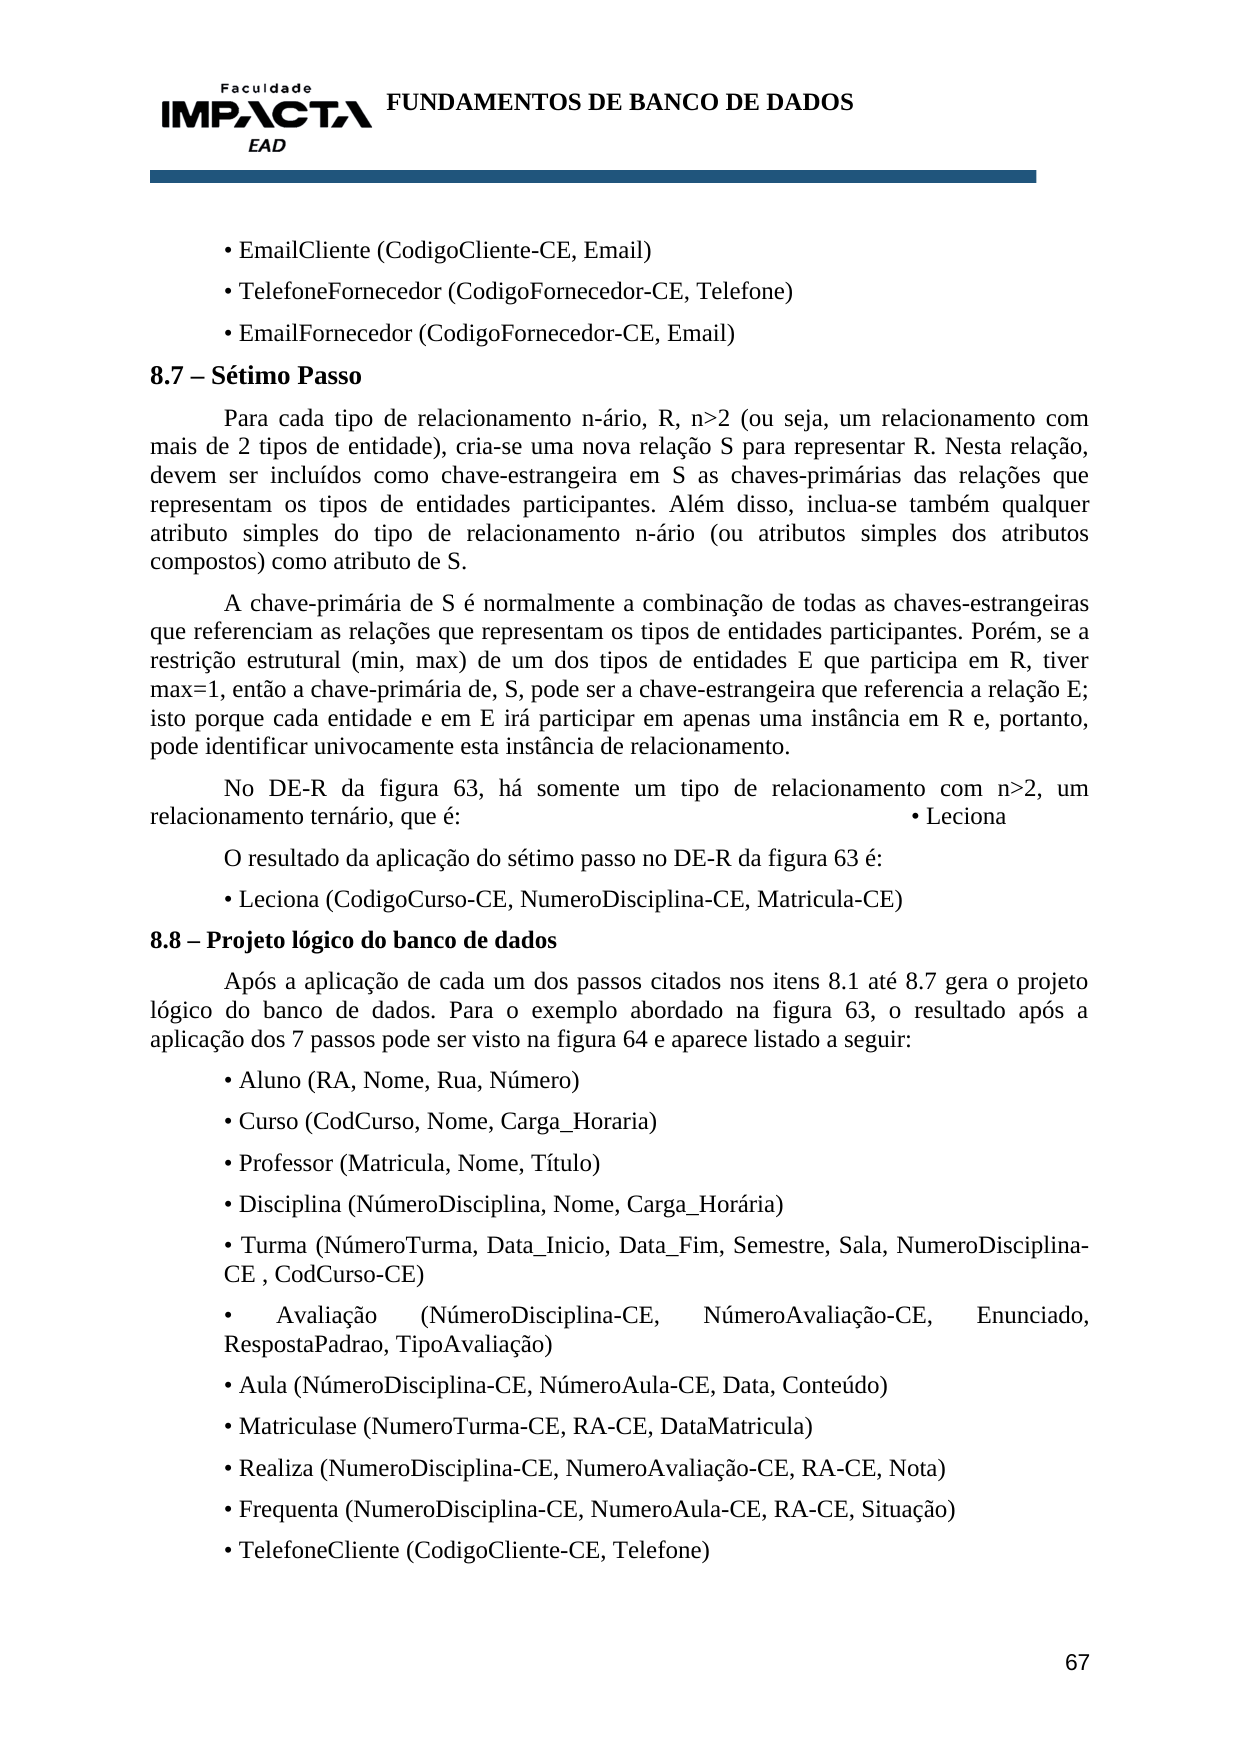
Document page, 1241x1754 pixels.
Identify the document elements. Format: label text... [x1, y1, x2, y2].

text A chave-primária de S é normalmente a combinação de todas as chaves-estrangeiras que referenciam as relações que representam os tipos de entidades participantes. Porém, se a restrição estrutural (min, max) de um dos tipos de entidades E que participa em R, tiver max=1, então a chave-primária de, S, pode ser a chave-estrangeira que referencia a relação E; isto porque cada entidade e em E irá participar em apenas uma instância em R e, portanto, pode identificar univocamente esta instância de relacionamento. [150, 588, 1090, 760]
text • EmailFornecedor (CodigoFornecedor-CE, Email) [150, 318, 1090, 346]
text Após a aplicação de cada um dos passos citados nos itens 8.1 até 8.7 gera o projeto lógico do banco de dados. Para o exemplo abordado na figura 63, o resultado após a aplicação dos 7 passos pode ser visto na figura 64 e aparece listado a seguir: [150, 966, 1090, 1053]
text • Avaliação (NúmeroDisciplina-CE, NúmeroAvaliação-CE, Enunciado, RespostaPadrao, TipoAvaliação) [224, 1300, 1090, 1358]
picture [150, 170, 1037, 183]
text • TelefoneFornecedor (CodigoFornecedor-CE, Telefone) [150, 276, 1090, 305]
text • EmailCliente (CodigoCliente-CE, Email) [150, 235, 1090, 264]
text • Aluno (RA, Nome, Rua, Número) [150, 1065, 1090, 1094]
text • Frequenta (NumeroDisciplina-CE, NumeroAula-CE, RA-CE, Situação) [150, 1494, 1090, 1523]
text • Leciona (CodigoCurso-CE, NumeroDisciplina-CE, Matricula-CE) [150, 884, 1090, 913]
text • Realiza (NumeroDisciplina-CE, NumeroAvaliação-CE, RA-CE, Nota) [150, 1453, 1090, 1481]
text O resultado da aplicação do sétimo passo no DE-R da figura 63 é: [150, 843, 1090, 871]
text • Matriculase (NumeroTurma-CE, RA-CE, DataMatricula) [150, 1411, 1090, 1440]
text • Turma (NúmeroTurma, Data_Inicio, Data_Fim, Semestre, Sala, NumeroDisciplina-CE , CodCurso-CE) [224, 1230, 1090, 1288]
text 8.7 – Sétimo Passo [150, 359, 1090, 390]
picture [150, 75, 379, 161]
text • Professor (Matricula, Nome, Título) [150, 1148, 1090, 1176]
text No DE-R da figura 63, há somente um tipo de relacionamento com n>2, um relacionamento ternário, que é: • Leciona [150, 773, 1090, 830]
text • Disciplina (NúmeroDisciplina, Nome, Carga_Horária) [150, 1189, 1090, 1218]
text Para cada tipo de relacionamento n-ário, R, n>2 (ou seja, um relacionamento com mais de 2 tipos de entidade), cria-se uma nova relação S para representar R. Nesta relação, devem ser incluídos como chave-estrangeira em S as chaves-primárias das relações que representam os tipos de entidades participantes. Além disso, inclua-se também qualquer atributo simples do tipo de relacionamento n-ário (ou atributos simples dos atributos compostos) como atributo de S. [150, 403, 1090, 575]
text • Curso (CodCurso, Nome, Carga_Horaria) [150, 1106, 1090, 1135]
text • TelefoneCliente (CodigoCliente-CE, Telefone) [150, 1535, 1090, 1564]
text 8.8 – Projeto lógico do banco de dados [150, 925, 1090, 954]
text • Aula (NúmeroDisciplina-CE, NúmeroAula-CE, Data, Conteúdo) [150, 1370, 1090, 1399]
